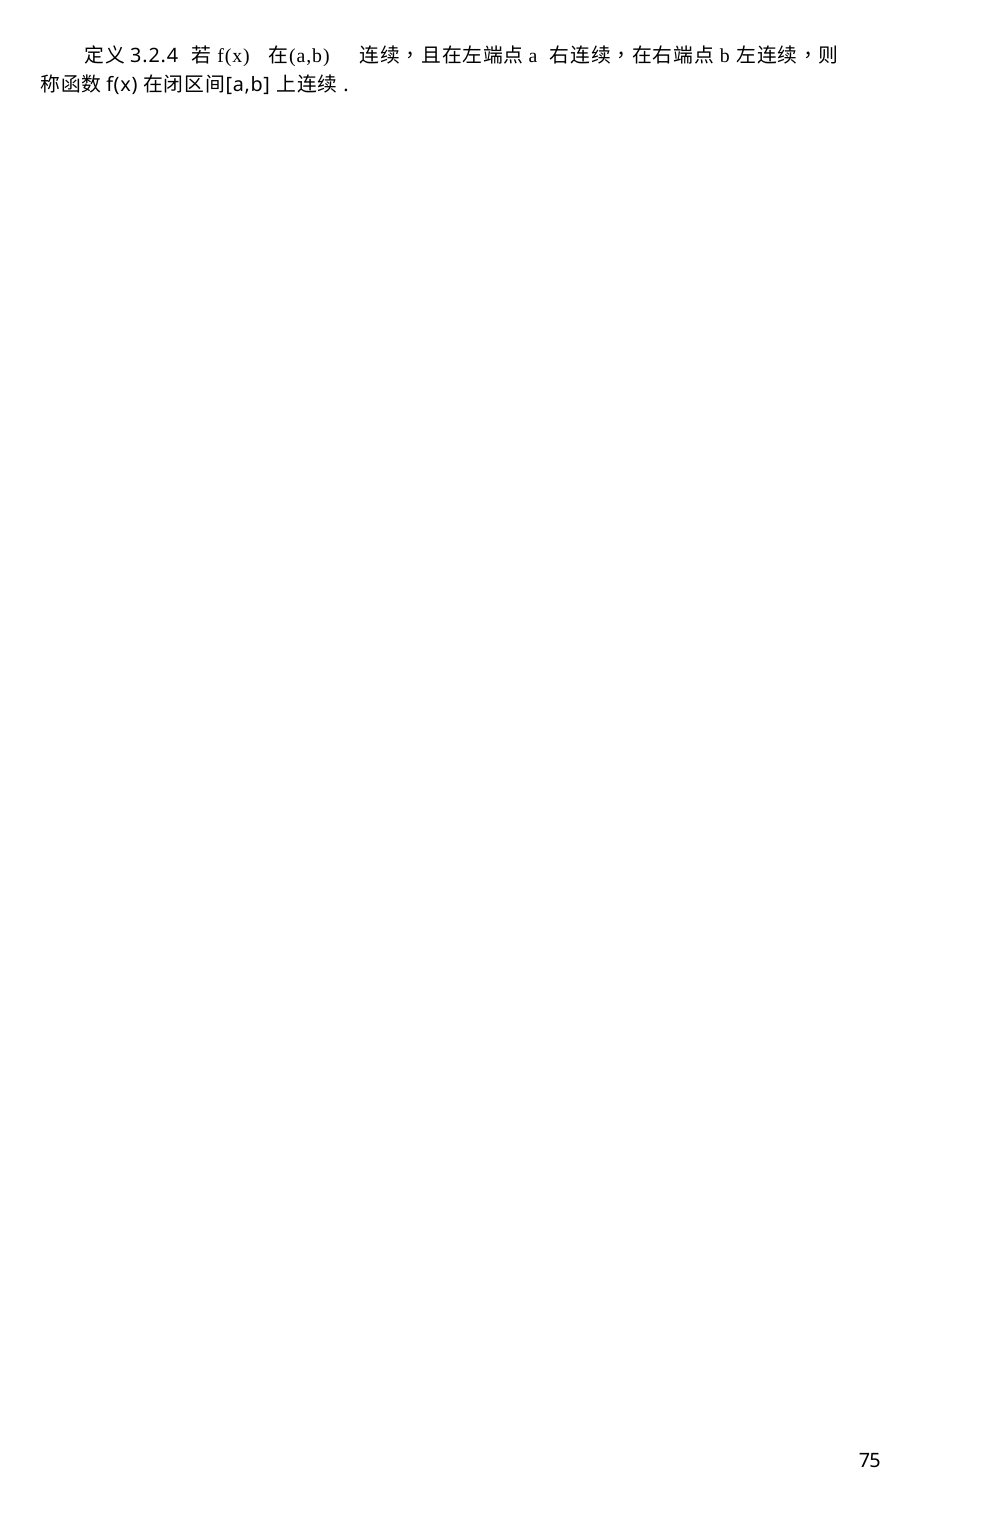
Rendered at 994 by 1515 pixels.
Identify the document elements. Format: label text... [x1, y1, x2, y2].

text 定义3.2.4 若 f(x) 在(a,b) 连续，且在左端点a 右连续，在右端点 b 左连续，则 称函数f(x) 在闭区间[a,b] 上连续 . [41, 42, 845, 98]
